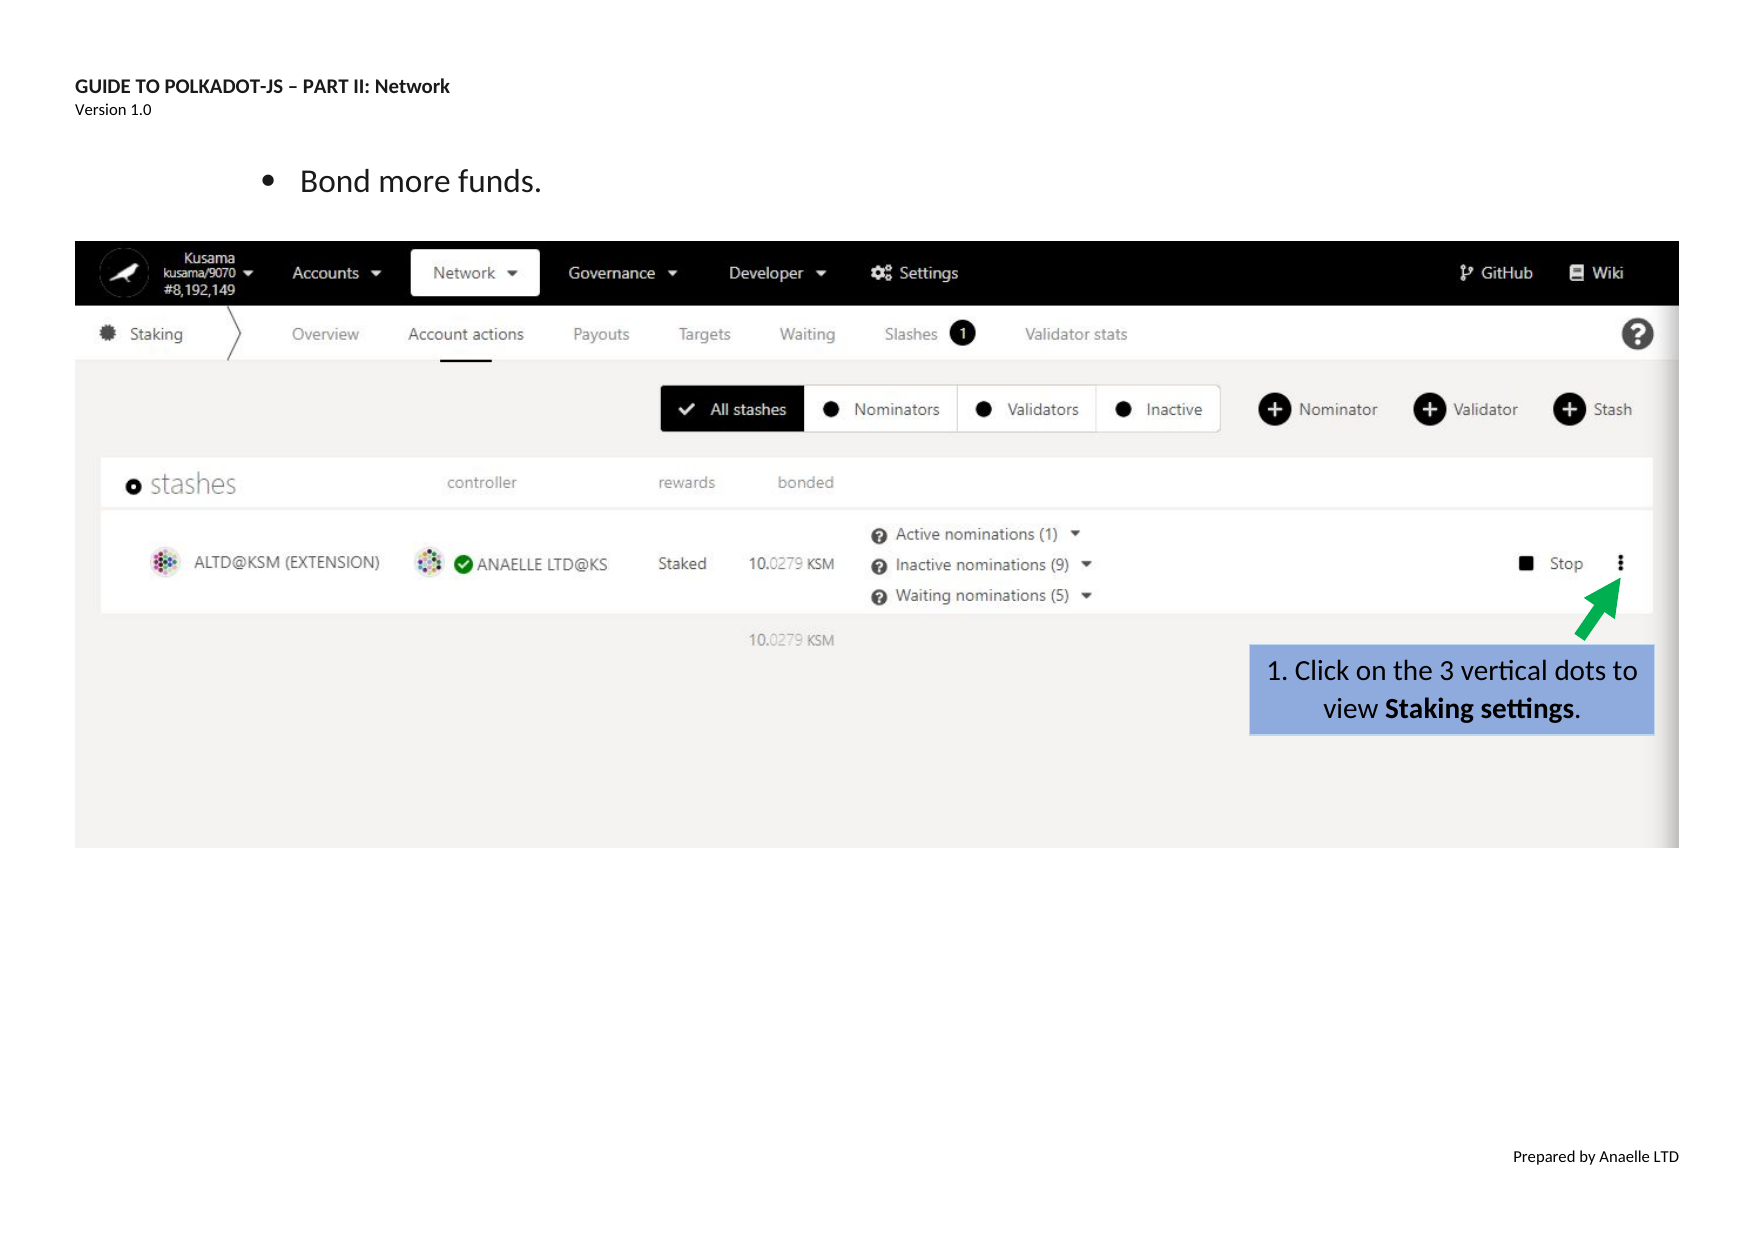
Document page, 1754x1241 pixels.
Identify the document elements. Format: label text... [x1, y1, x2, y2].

picture [75, 241, 1679, 848]
list Bond more funds. [262, 160, 1654, 201]
